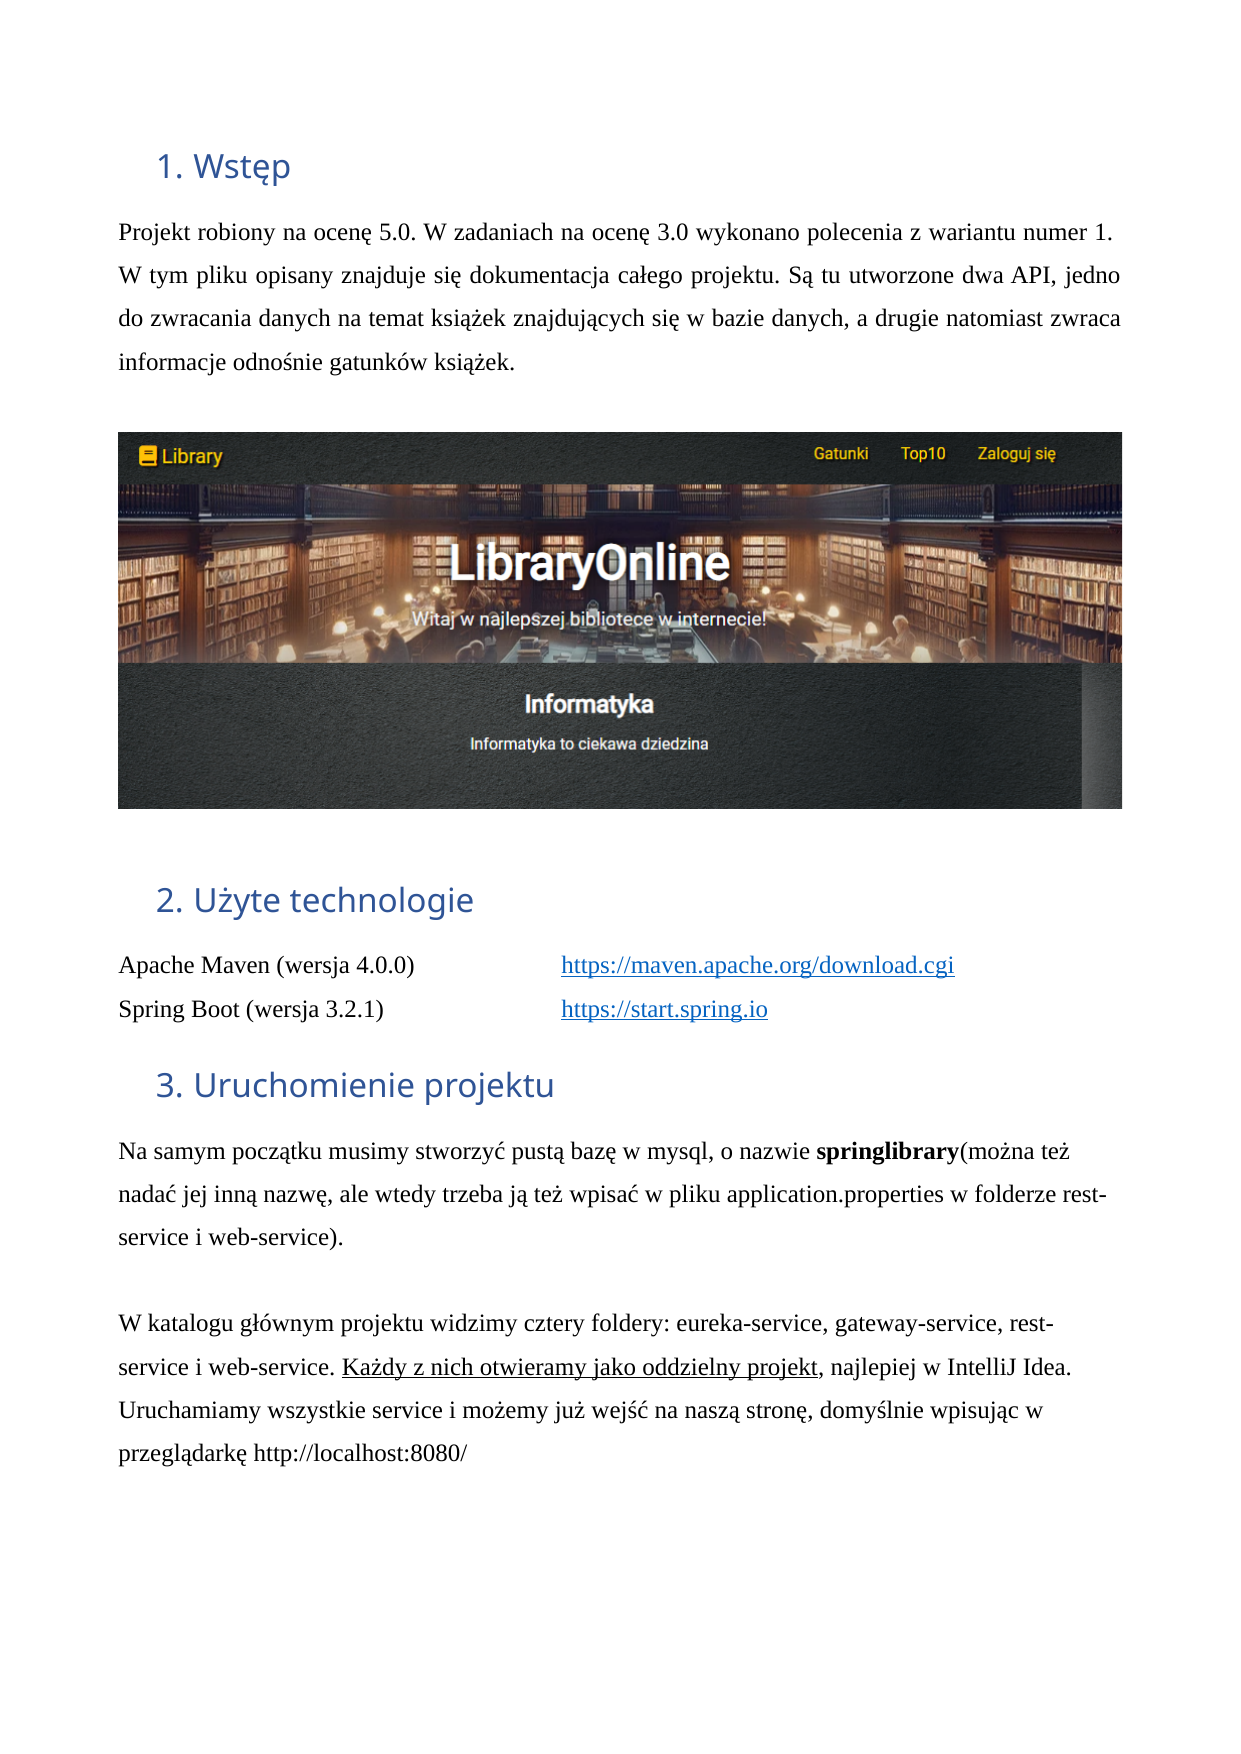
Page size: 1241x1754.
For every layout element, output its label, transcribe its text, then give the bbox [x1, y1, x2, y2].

subtitle Użyte technologie [156, 876, 1122, 922]
picture [118, 432, 1123, 809]
text Spring Boot (wersja 3.2.1) https://start.spring.io [118, 994, 1122, 1022]
text Na samym początku musimy stworzyć pustą bazę w mysql, o nazwie springlibrary(można też nadać jej inną nazwę, ale wtedy trzeba ją też wpisać w pliku application.properties w folderze rest-service i web-service). [118, 1136, 1122, 1251]
text Apache Maven (wersja 4.0.0) https://maven.apache.org/download.cgi [118, 951, 1122, 979]
subtitle Wstęp [156, 143, 1122, 188]
text W katalogu głównym projektu widzimy cztery foldery: eureka-service, gateway-service, rest-service i web-service. Każdy z nich otwieramy jako oddzielny projekt, najlepiej w IntelliJ Idea. Uruchamiamy wszystkie service i możemy już wejść na naszą stronę, domyślnie wpisując w przeglądarkę http://localhost:8080/ [118, 1308, 1122, 1467]
subtitle Uruchomienie projektu [156, 1062, 1122, 1107]
text Projekt robiony na ocenę 5.0. W zadaniach na ocenę 3.0 wykonano polecenia z wariantu numer 1. W tym pliku opisany znajduje się dokumentacja całego projektu. Są tu utworzone dwa API, jedno do zwracania danych na temat książek znajdujących się w bazie danych, a drugie natomiast zwraca informacje odnośnie gatunków książek. [118, 217, 1122, 375]
